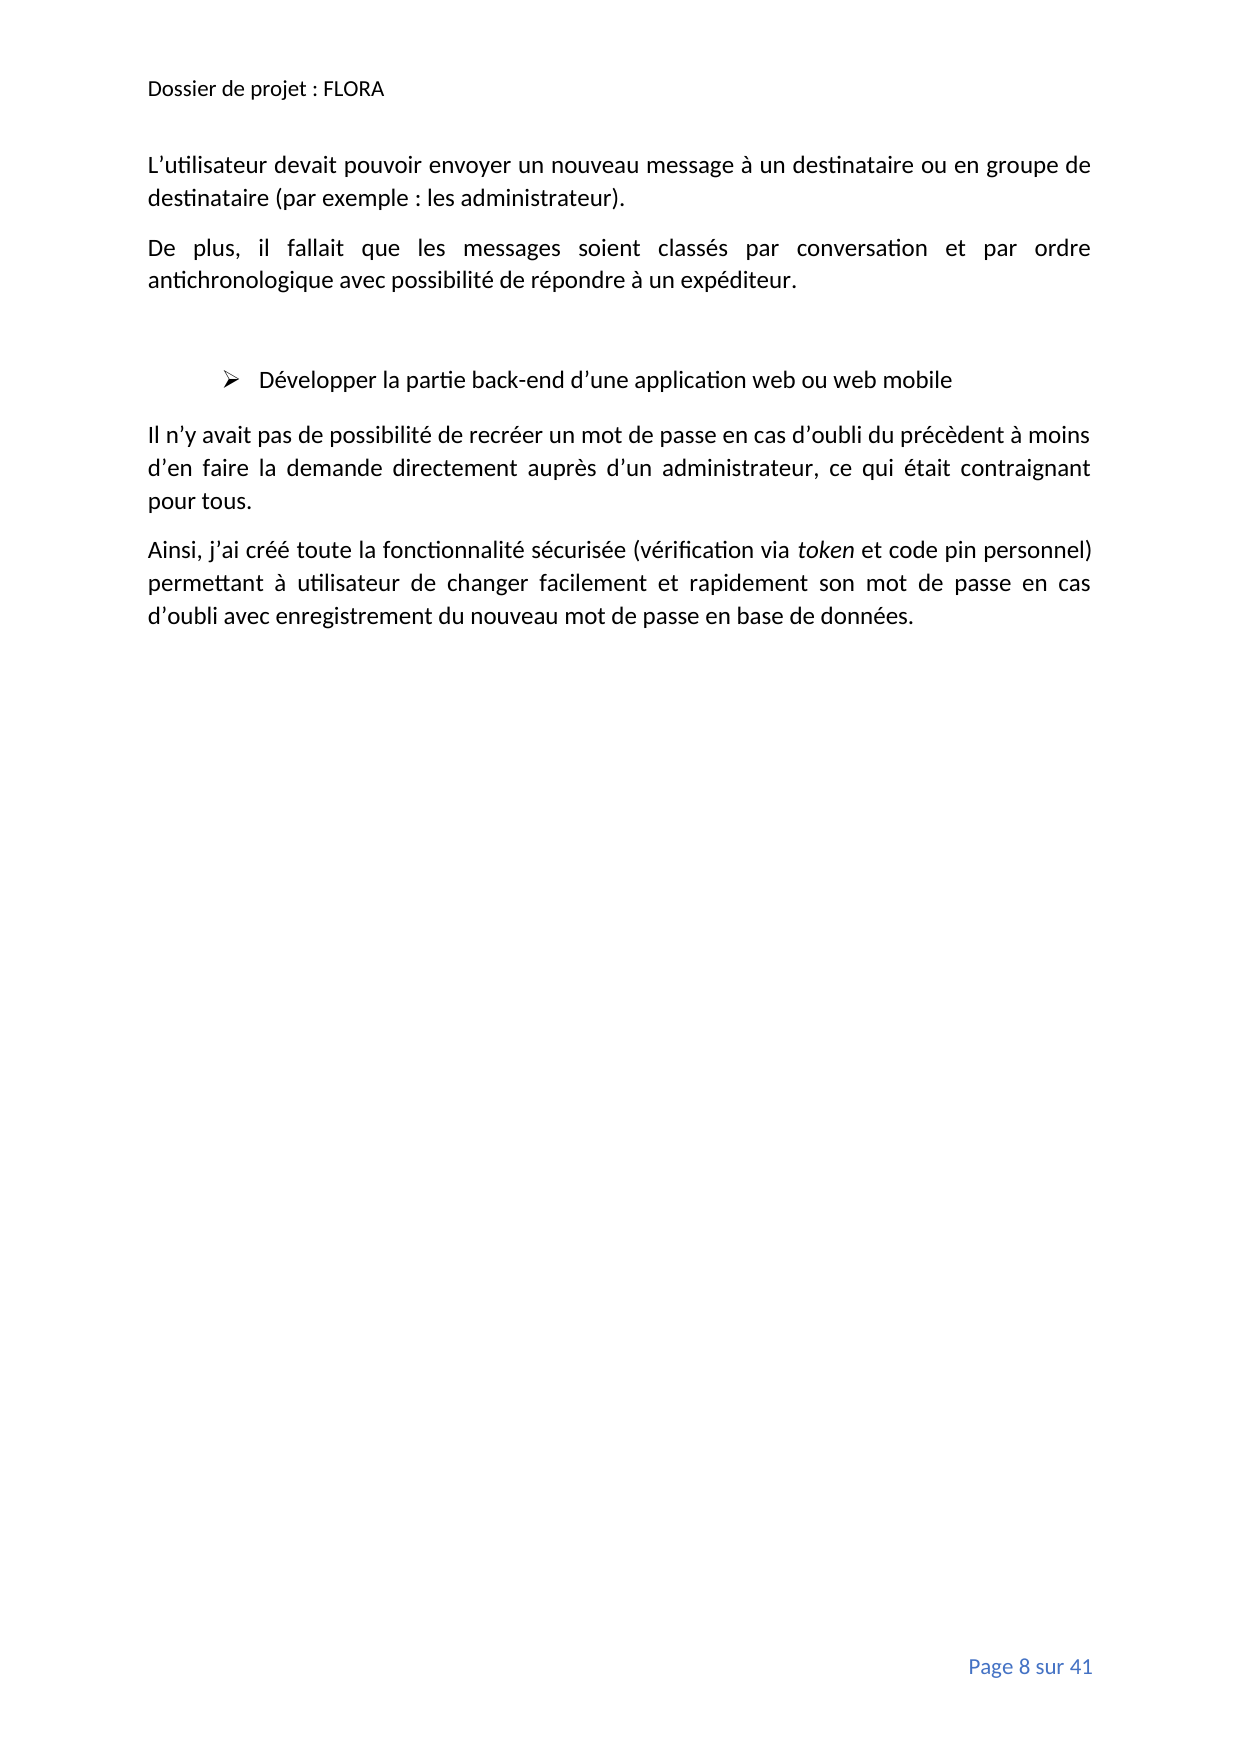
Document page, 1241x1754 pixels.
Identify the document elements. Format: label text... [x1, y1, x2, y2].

text De plus, il fallait que les messages soient classés par conversation et par ordre antichronologique avec possibilité de répondre à un expéditeur. [148, 232, 1093, 295]
text Il n’y avait pas de possibilité de recréer un mot de passe en cas d’oubli du précèdent à moins d’en faire la demande directement auprès d’un administrateur, ce qui était contraignant pour tous. [148, 419, 1093, 516]
text L’utilisateur devait pouvoir envoyer un nouveau message à un destinataire ou en groupe de destinataire (par exemple : les administrateur). [148, 149, 1093, 213]
text Ainsi, j’ai créé toute la fonctionnalité sécurisée (vérification via token et code pin personnel) permettant à utilisateur de changer facilement et rapidement son mot de passe en cas d’oubli avec enregistrement du nouveau mot de passe en base de données. [148, 535, 1093, 631]
subtitle Développer la partie back-end d’une application web ou web mobile [221, 364, 1093, 394]
